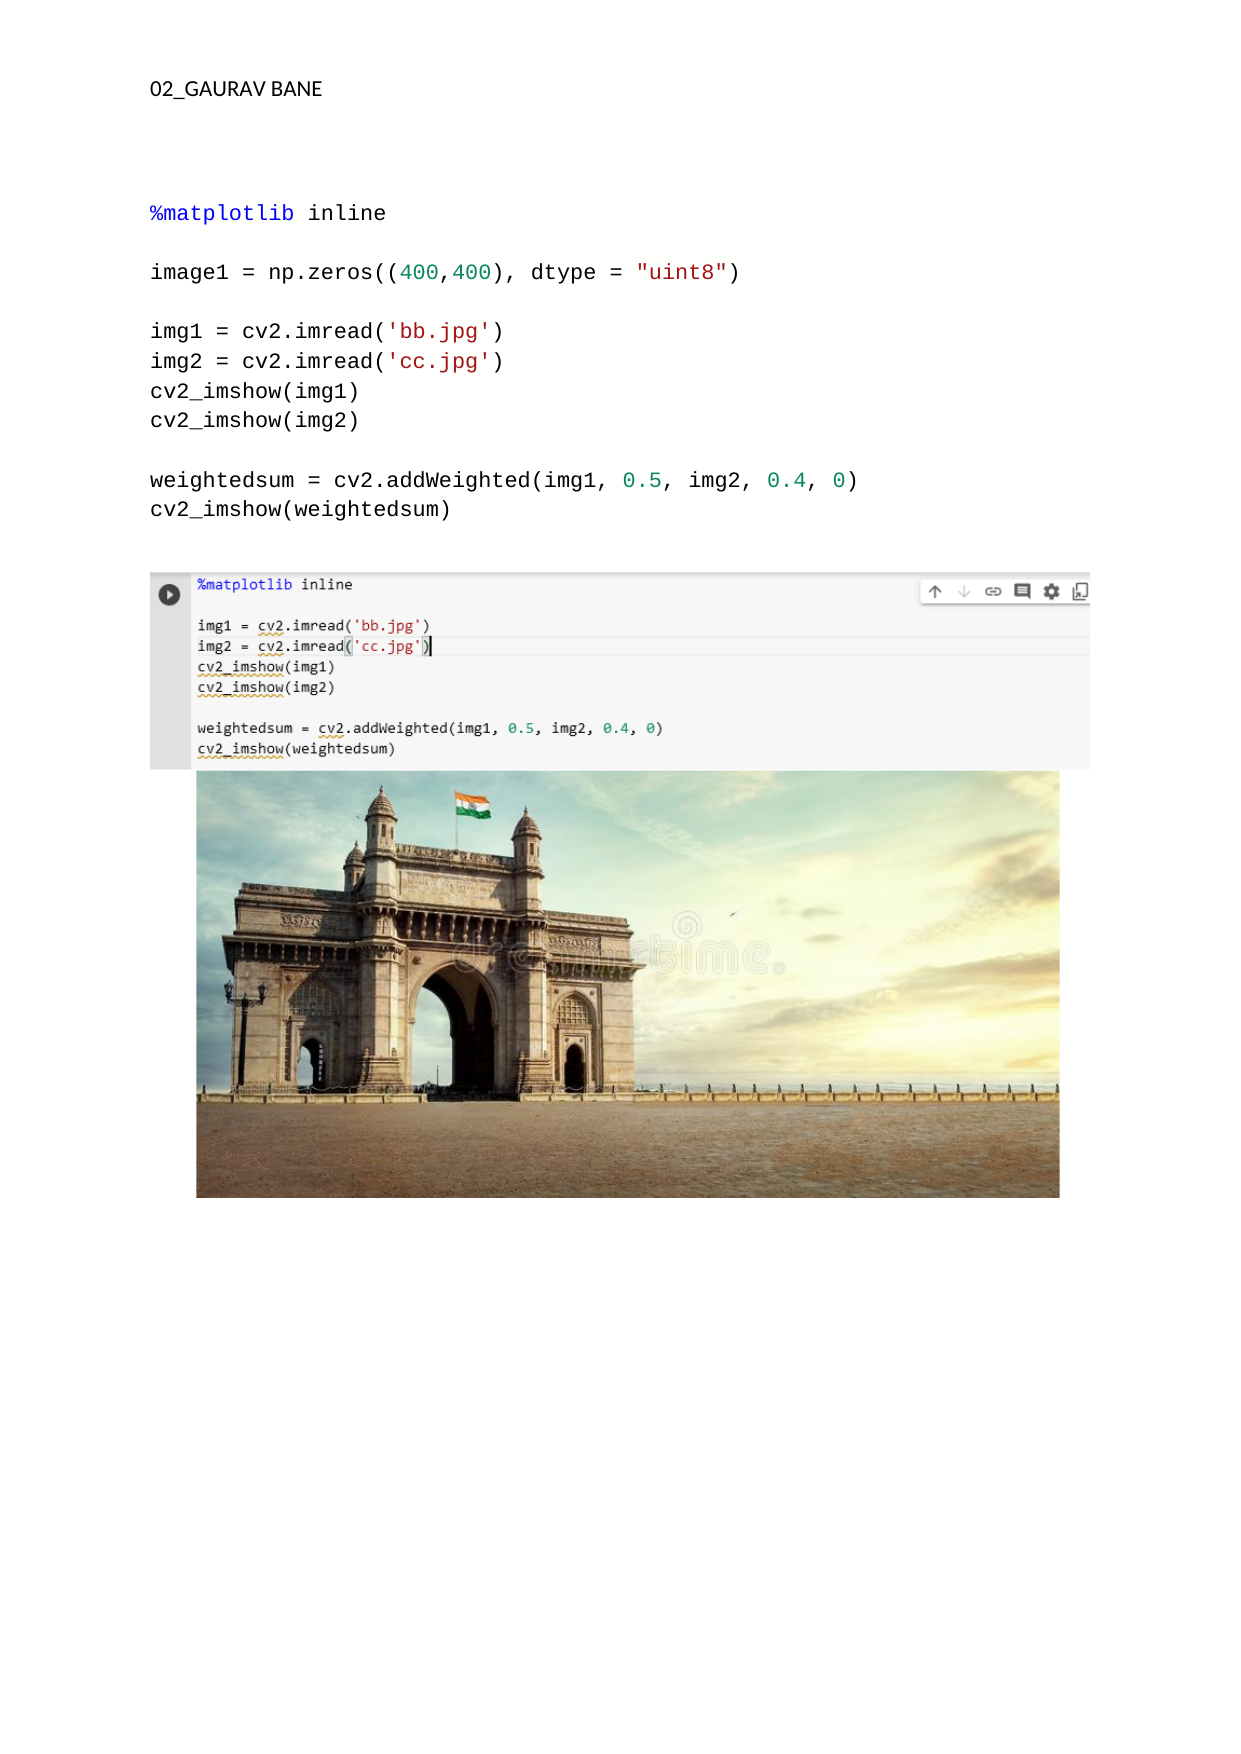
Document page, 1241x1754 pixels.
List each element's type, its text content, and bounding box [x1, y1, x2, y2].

text cv2_imshow(img2) [150, 405, 1090, 434]
text cv2_imshow(weightedsum) [150, 494, 1090, 523]
picture [150, 570, 1091, 1198]
text img1 = cv2.imread('bb.jpg') [150, 316, 1090, 345]
text weightedsum = cv2.addWeighted(img1, 0.5, img2, 0.4, 0) [150, 464, 1090, 494]
text cv2_imshow(img1) [150, 375, 1090, 405]
text %matplotlib inline [150, 197, 1090, 227]
text img2 = cv2.imread('cc.jpg') [150, 345, 1090, 375]
text image1 = np.zeros((400,400), dtype = "uint8") [150, 256, 1090, 286]
